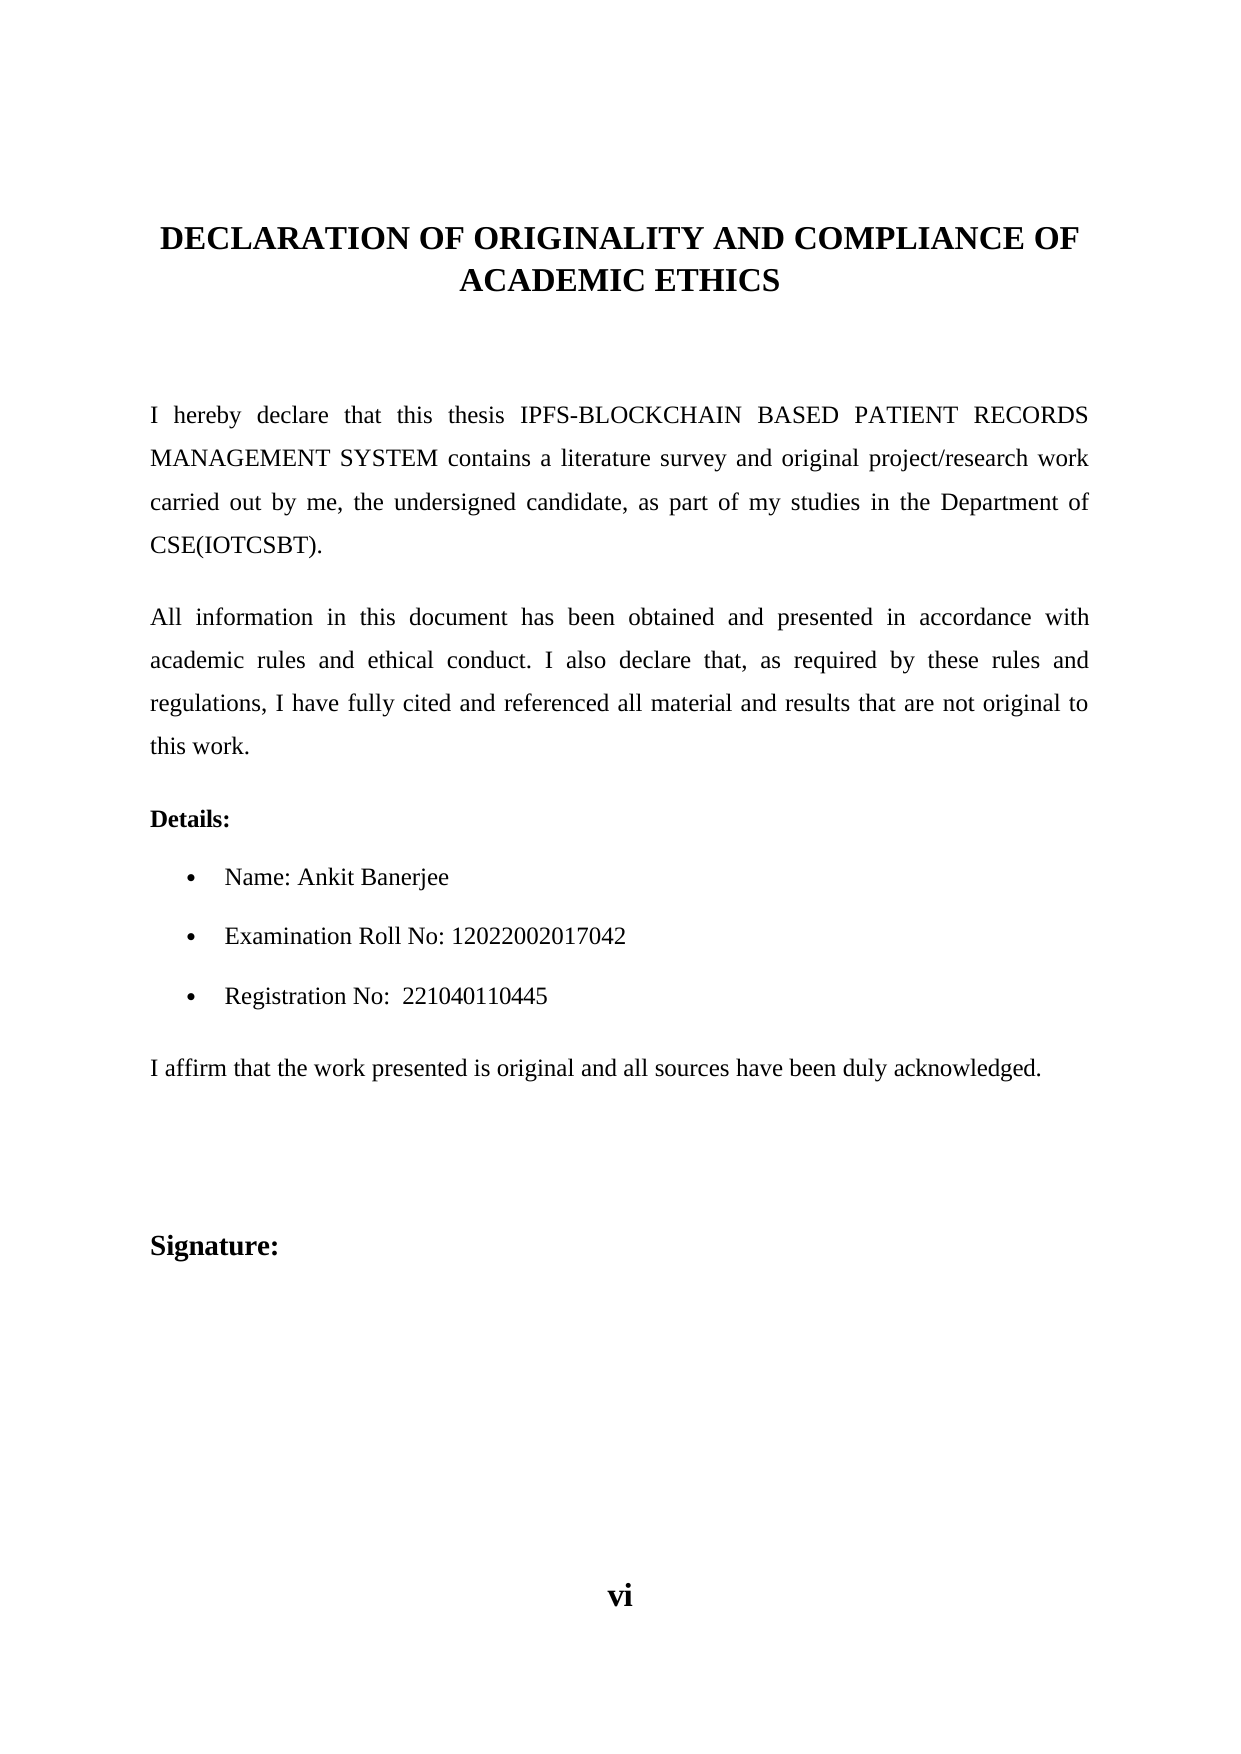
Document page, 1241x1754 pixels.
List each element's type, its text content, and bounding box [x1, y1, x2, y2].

text I hereby declare that this thesis IPFS-BLOCKCHAIN BASED PATIENT RECORDS MANAGEMENT SYSTEM contains a literature survey and original project/research work carried out by me, the undersigned candidate, as part of my studies in the Department of CSE(IOTCSBT). [150, 400, 1090, 558]
text All information in this document has been obtained and presented in accordance with academic rules and ethical conduct. I also declare that, as required by these rules and regulations, I have fully cited and referenced all material and results that are not original to this work. [150, 602, 1090, 760]
subtitle DECLARATION OF ORIGINALITY AND COMPLIANCE OF ACADEMIC ETHICS [133, 218, 1107, 298]
list Examination Roll No: 12022002017042 [187, 921, 1107, 950]
list Name: Ankit Banerjee [187, 862, 1107, 890]
text Signature: [150, 1228, 1107, 1261]
list Registration No: 221040110445 [187, 981, 1107, 1010]
text I affirm that the work presented is original and all sources have been duly acknowledged. [150, 1053, 1107, 1082]
subtitle Details: [150, 804, 1107, 833]
text vi [133, 1576, 1107, 1614]
